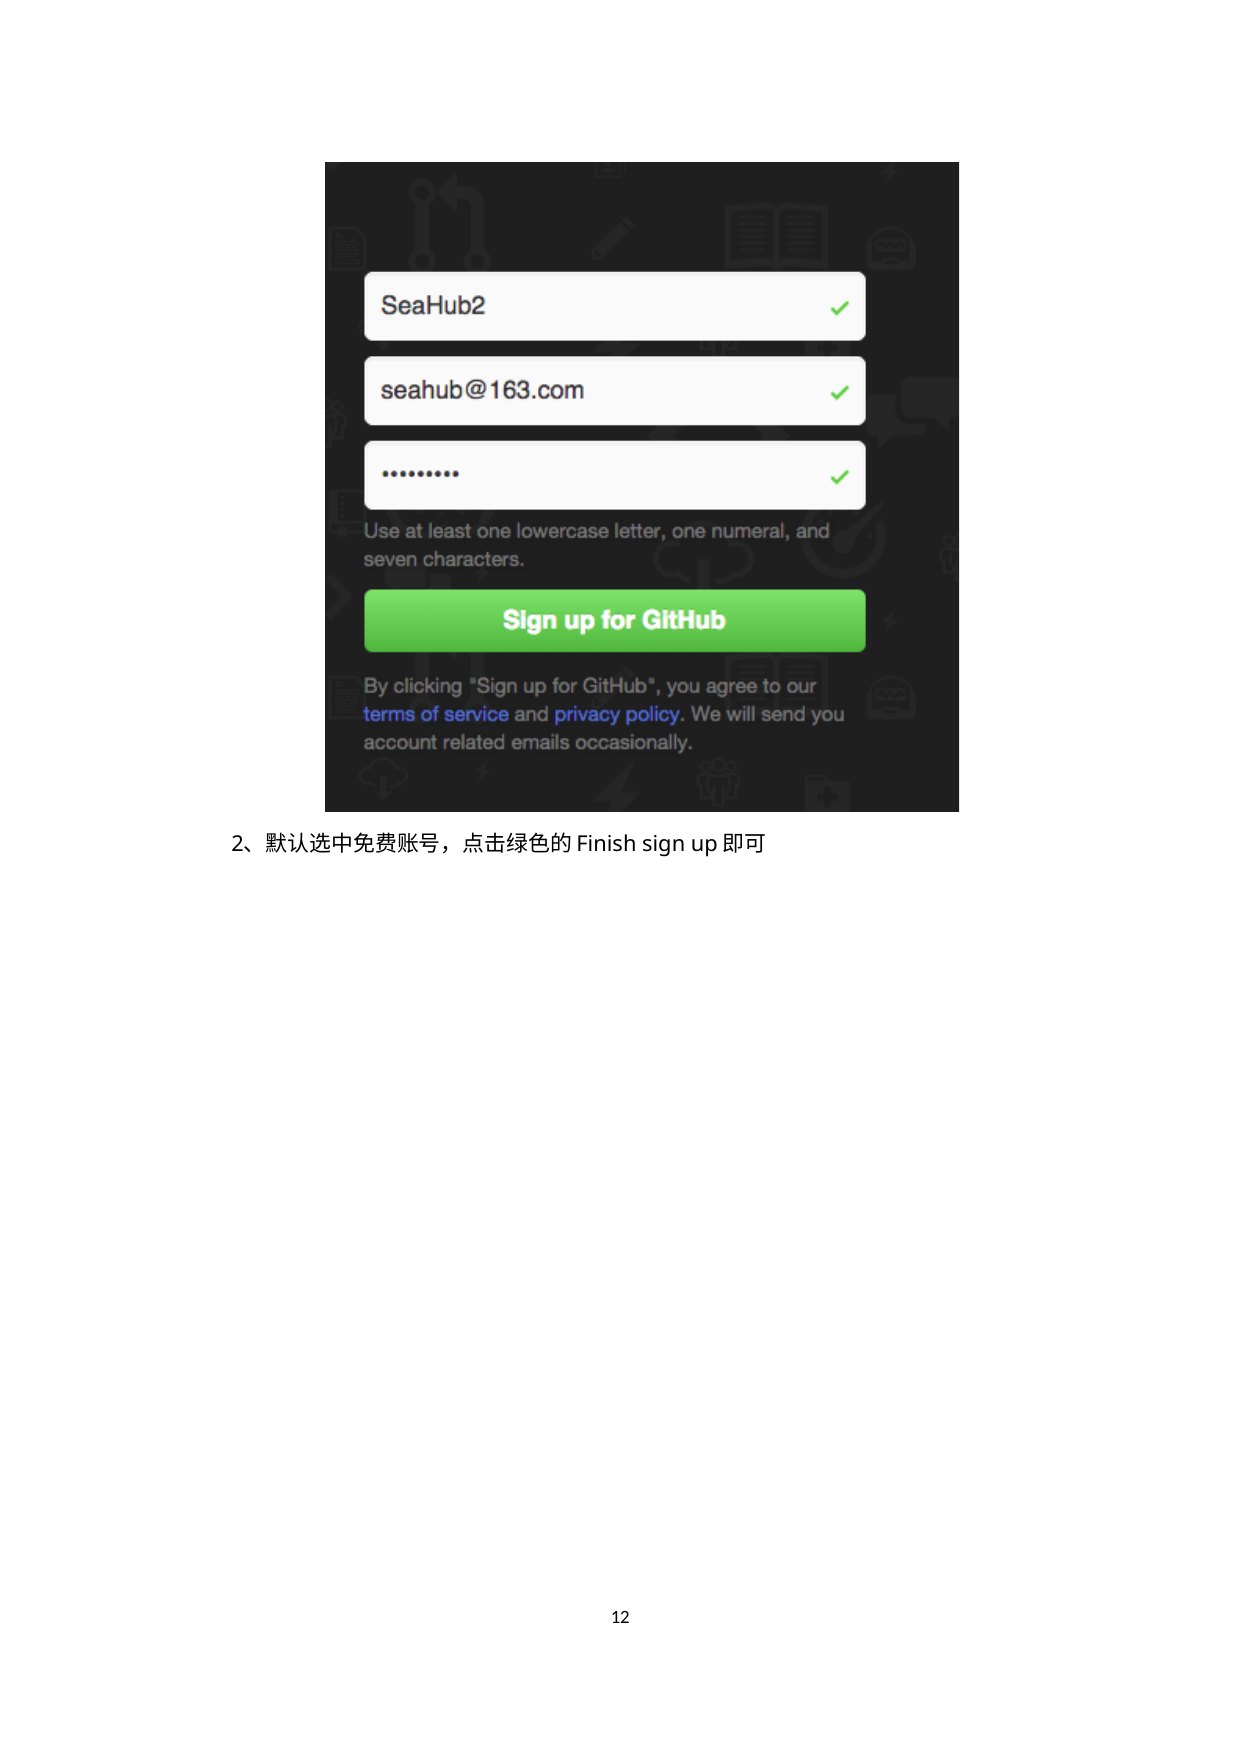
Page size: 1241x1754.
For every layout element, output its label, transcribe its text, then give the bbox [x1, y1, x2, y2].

picture [325, 162, 960, 812]
text 2、默认选中免费账号，点击绿色的Finish sign up即可 [187, 825, 1053, 858]
